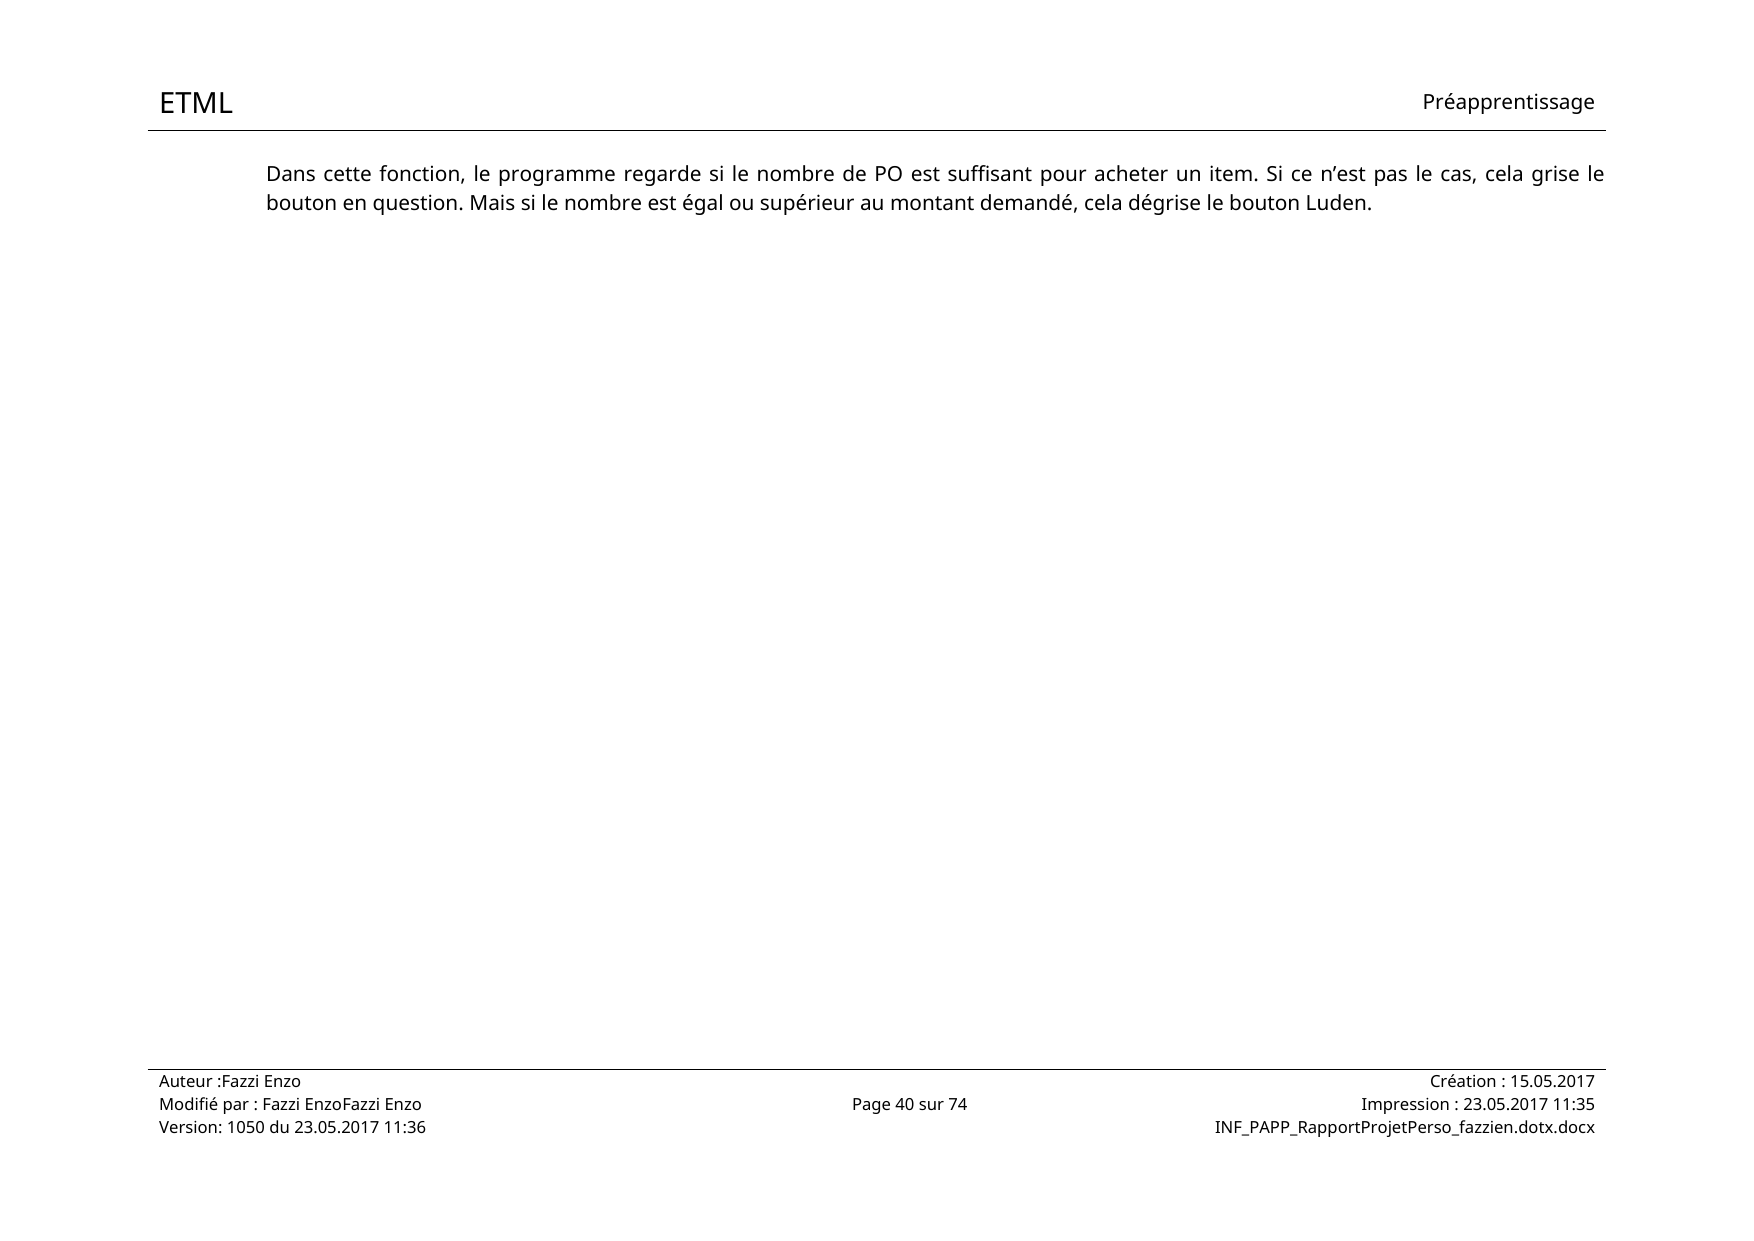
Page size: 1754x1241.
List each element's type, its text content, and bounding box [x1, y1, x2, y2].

text Dans cette fonction, le programme regarde si le nombre de PO est suffisant pour acheter un item. Si ce n’est pas le cas, cela grise le bouton en question. Mais si le nombre est égal ou supérieur au montant demandé, cela dégrise le bouton Luden. [266, 159, 1606, 216]
